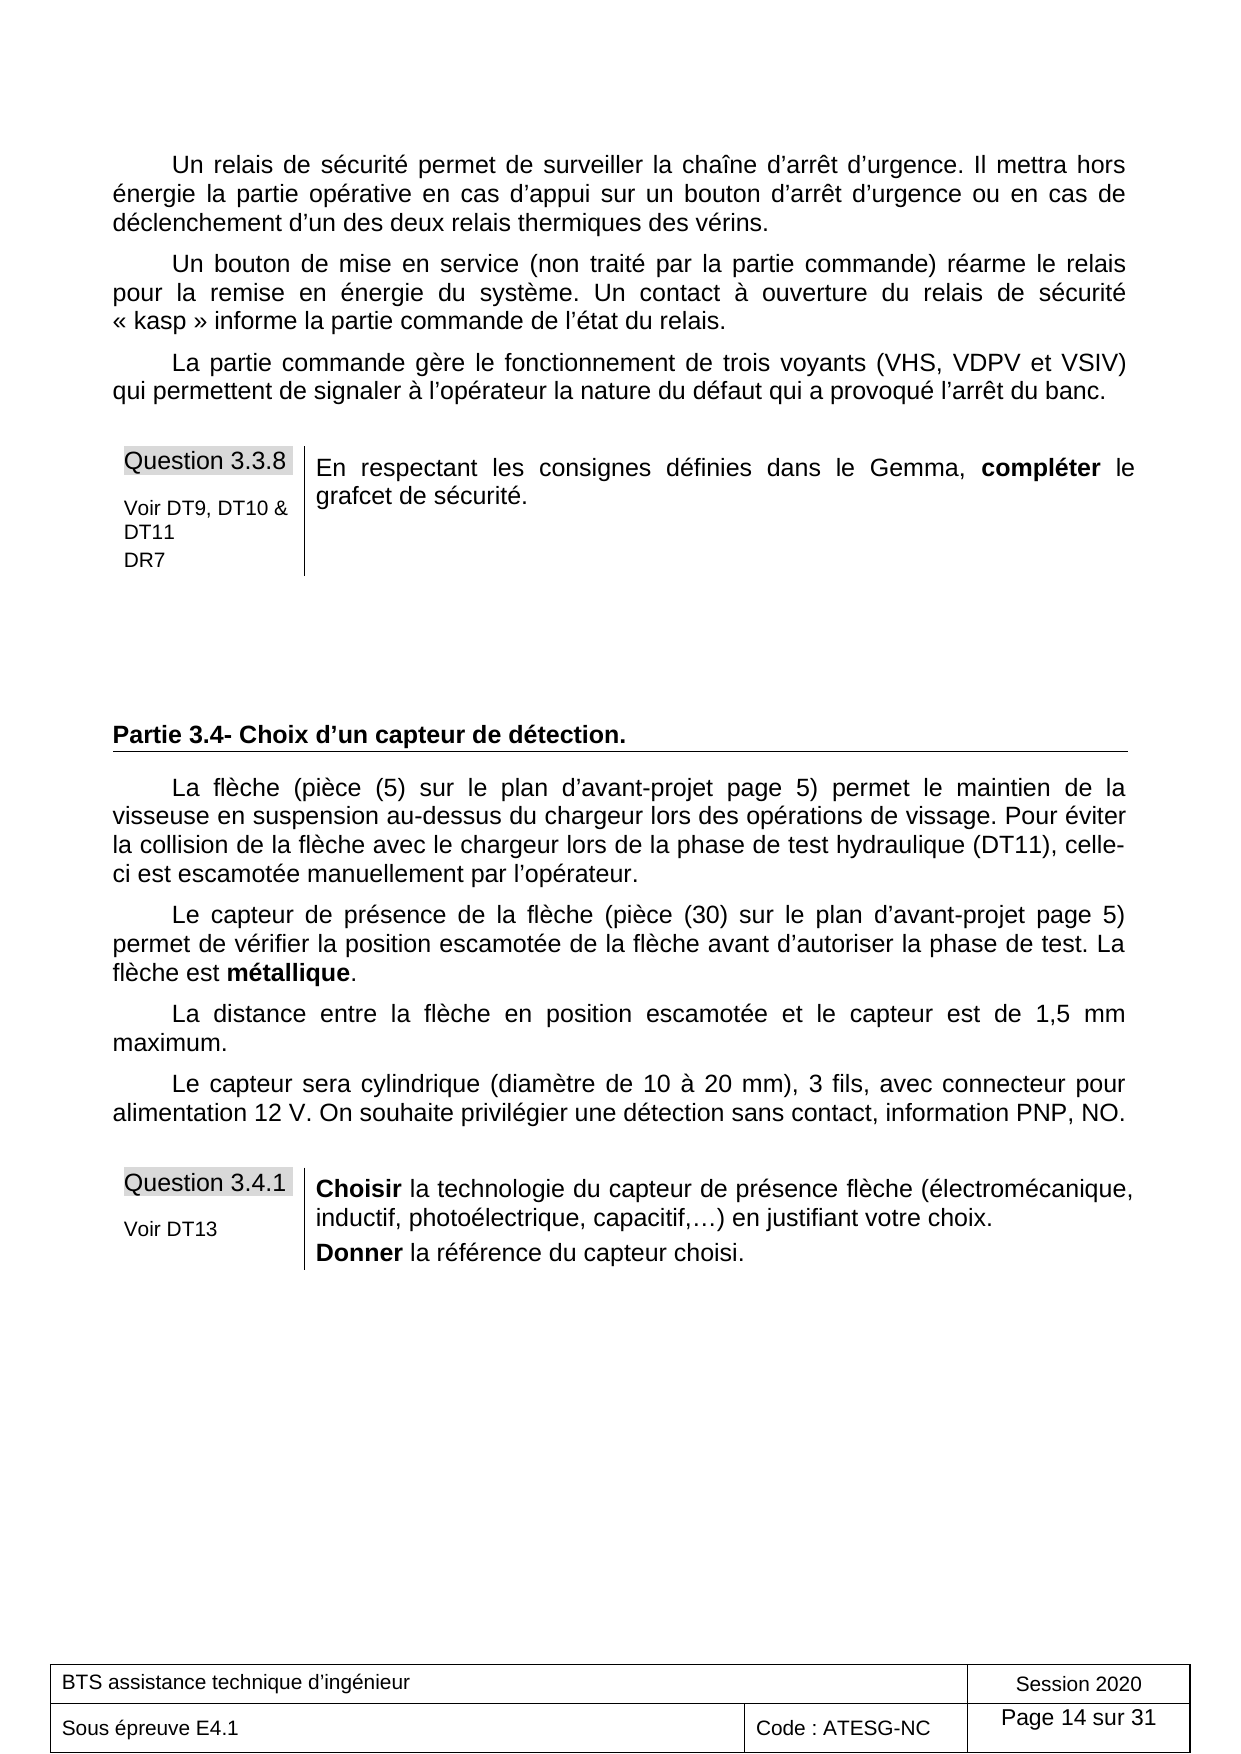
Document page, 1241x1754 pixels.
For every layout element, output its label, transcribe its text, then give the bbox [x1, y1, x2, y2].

text Le capteur sera cylindrique (diamètre de 10 à 20 mm), 3 fils, avec connecteur pour alimentation 12 V. On souhaite privilégier une détection sans contact, information PNP, NO. [112, 1069, 1128, 1126]
text Le capteur de présence de la flèche (pièce (30) sur le plan d’avant-projet page 5) permet de vérifier la position escamotée de la flèche avant d’autoriser la phase de test. La flèche est métallique. [112, 900, 1128, 986]
table_header Choisir la technologie du capteur de présence flèche (électromécanique, inductif, photoélectrique, capacitif,…) en justifiant votre choix. Donner la référence du capteur choisi. [305, 1168, 1146, 1270]
text Un bouton de mise en service (non traité par la partie commande) réarme le relais pour la remise en énergie du système. Un contact à ouverture du relais de sécurité « kasp » informe la partie commande de l’état du relais. [112, 249, 1128, 335]
table_header En respectant les consignes définies dans le Gemma, compléter le grafcet de sécurité. [305, 446, 1146, 576]
table_header Voir DT9, DT10 & DT11 DR7 [113, 446, 304, 576]
text Un relais de sécurité permet de surveiller la chaîne d’arrêt d’urgence. Il mettra hors énergie la partie opérative en cas d’appui sur un bouton d’arrêt d’urgence ou en cas de déclenchement d’un des deux relais thermiques des vérins. [112, 150, 1128, 236]
table_header Voir DT13 [113, 1168, 304, 1270]
text La distance entre la flèche en position escamotée et le capteur est de 1,5 mm maximum. [112, 999, 1128, 1056]
list - Choix d’un capteur de détection. [112, 720, 1128, 752]
text La partie commande gère le fonctionnement de trois voyants (VHS, VDPV et VSIV) qui permettent de signaler à l’opérateur la nature du défaut qui a provoqué l’arrêt du banc. [112, 347, 1128, 405]
text La flèche (pièce (5) sur le plan d’avant-projet page 5) permet le maintien de la visseuse en suspension au-dessus du chargeur lors des opérations de vissage. Pour éviter la collision de la flèche avec le chargeur lors de la phase de test hydraulique (DT11), celle-ci est escamotée manuellement par l’opérateur. [112, 772, 1128, 887]
